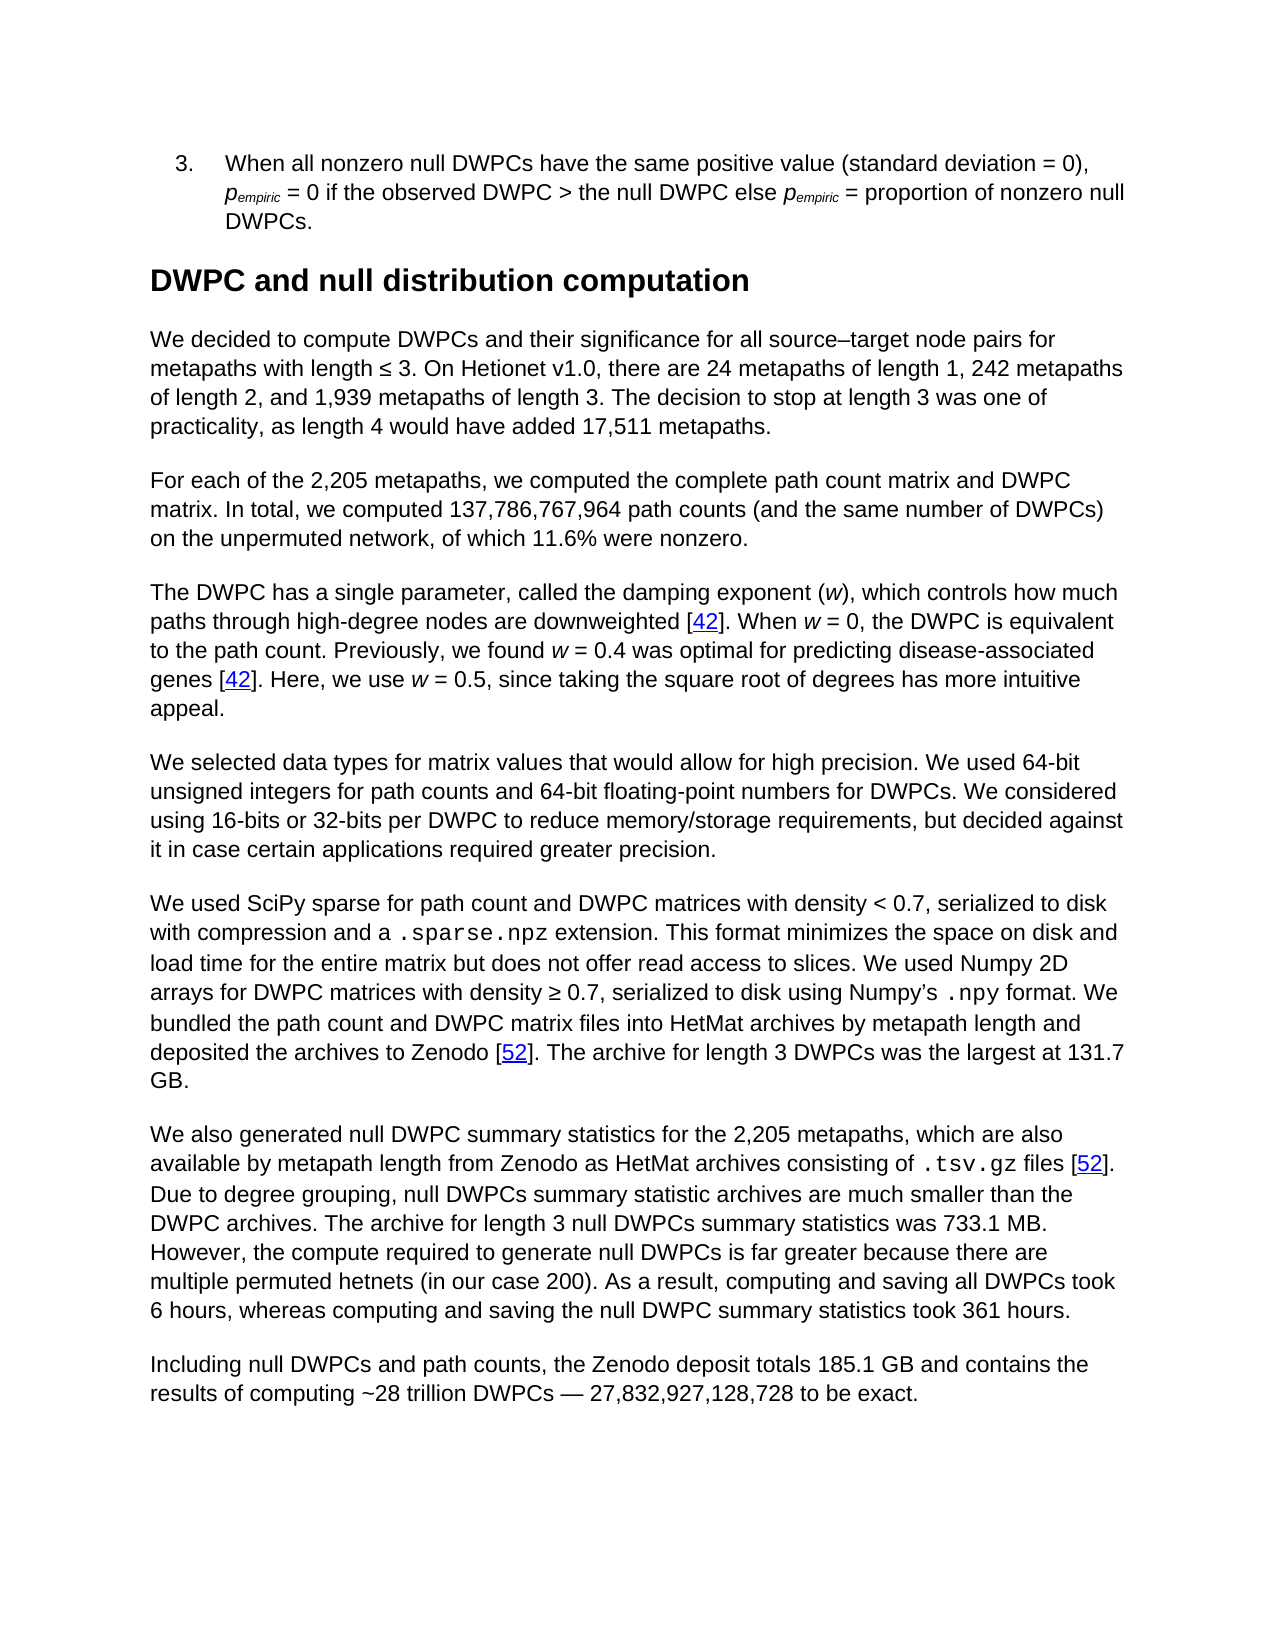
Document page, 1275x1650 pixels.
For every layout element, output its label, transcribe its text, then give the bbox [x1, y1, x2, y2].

text We selected data types for matrix values that would allow for high precision. We used 64-bit unsigned integers for path counts and 64-bit floating-point numbers for DWPCs. We considered using 16-bits or 32-bits per DWPC to reduce memory/storage requirements, but decided against it in case certain applications required greater precision. [150, 749, 1125, 862]
subtitle DWPC and null distribution computation [150, 262, 1125, 298]
text We used SciPy sparse for path count and DWPC matrices with density < 0.7, serialized to disk with compression and a .sparse.npz extension. This format minimizes the space on disk and load time for the entire matrix but does not offer read access to slices. We used Numpy 2D arrays for DWPC matrices with density ≥ 0.7, serialized to disk using Numpy’s .npy format. We bundled the path count and DWPC matrix files into HetMat archives by metapath length and deposited the archives to Zenodo [52]. The archive for length 3 DWPCs was the largest at 131.7 GB. [150, 890, 1125, 1094]
text We decided to compute DWPCs and their significance for all source–target node pairs for metapaths with length ≤ 3. On Hetionet v1.0, there are 24 metapaths of length 1, 242 metapaths of length 2, and 1,939 metapaths of length 3. The decision to stop at length 3 was one of practicality, as length 4 would have added 17,511 metapaths. [150, 326, 1125, 439]
text The DWPC has a single parameter, called the damping exponent (w), which controls how much paths through high-degree nodes are downweighted [42]. When w = 0, the DWPC is equivalent to the path count. Previously, we found w = 0.4 was optimal for predicting disease-associated genes [42]. Here, we use w = 0.5, since taking the square root of degrees has more intuitive appeal. [150, 579, 1125, 721]
text For each of the 2,205 metapaths, we computed the complete path count matrix and DWPC matrix. In total, we computed 137,786,767,964 path counts (and the same number of DWPCs) on the unpermuted network, of which 11.6% were nonzero. [150, 467, 1125, 551]
list When all nonzero null DWPCs have the same positive value (standard deviation = 0), pempiric = 0 if the observed DWPC > the null DWPC else pempiric = proportion of nonzero null DWPCs. [175, 150, 1125, 234]
text We also generated null DWPC summary statistics for the 2,205 metapaths, which are also available by metapath length from Zenodo as HetMat archives consisting of .tsv.gz files [52]. Due to degree grouping, null DWPCs summary statistic archives are much smaller than the DWPC archives. The archive for length 3 null DWPCs summary statistics was 733.1 MB. However, the compute required to generate null DWPCs is far greater because there are multiple permuted hetnets (in our case 200). As a result, computing and saving all DWPCs took 6 hours, whereas computing and saving the null DWPC summary statistics took 361 hours. [150, 1121, 1125, 1323]
text Including null DWPCs and path counts, the Zenodo deposit totals 185.1 GB and contains the results of computing ~28 trillion DWPCs — 27,832,927,128,728 to be exact. [150, 1351, 1125, 1406]
